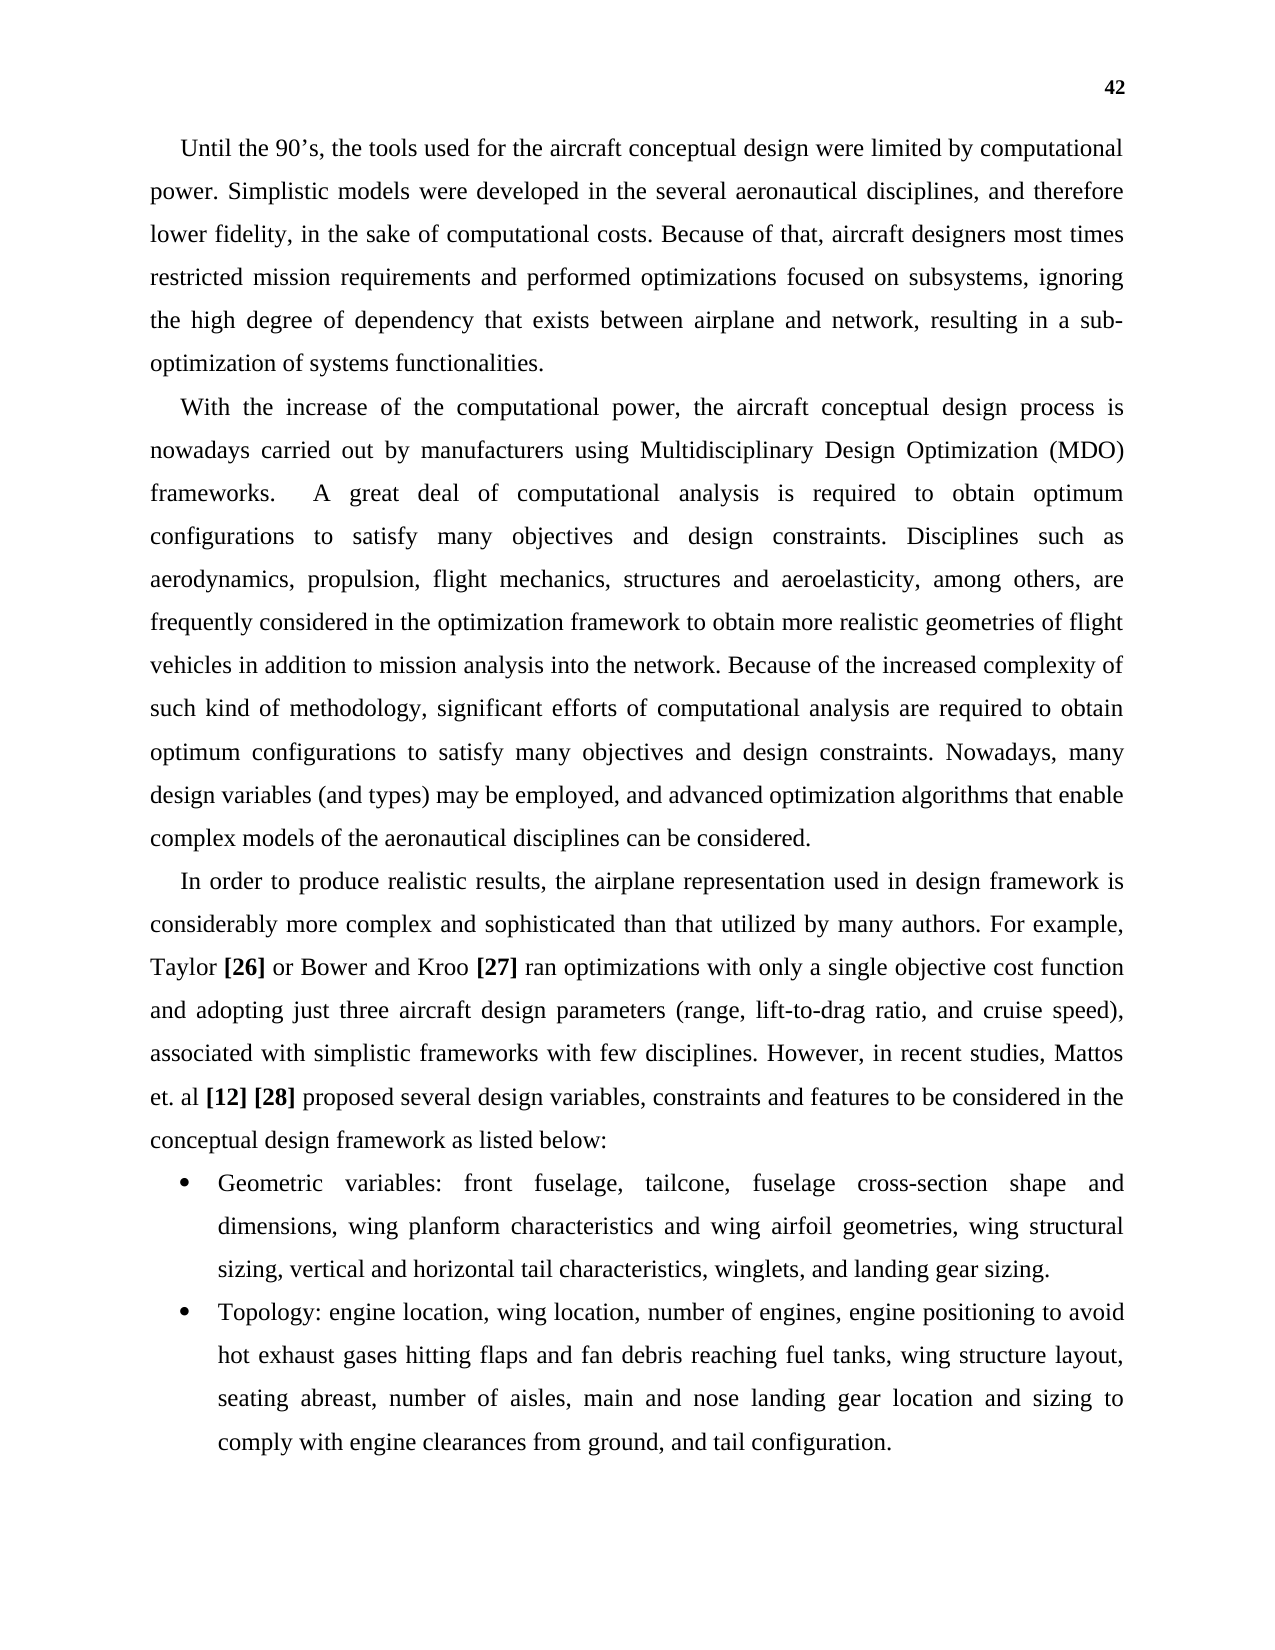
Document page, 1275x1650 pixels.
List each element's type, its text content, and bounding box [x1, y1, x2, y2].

text In order to produce realistic results, the airplane representation used in design framework is considerably more complex and sophisticated than that utilized by many authors. For example, Taylor or Bower and Kroo ran optimizations with only a single objective cost function and adopting just three aircraft design parameters (range, lift-to-drag ratio, and cruise speed), associated with simplistic frameworks with few disciplines. However, in recent studies, Mattos et. al proposed several design variables, constraints and features to be considered in the conceptual design framework as listed below: [150, 866, 1125, 1153]
list Geometric variables: front fuselage, tailcone, fuselage cross-section shape and dimensions, wing planform characteristics and wing airfoil geometries, wing structural sizing, vertical and horizontal tail characteristics, winglets, and landing gear sizing. [180, 1168, 1125, 1283]
text Until the 90’s, the tools used for the aircraft conceptual design were limited by computational power. Simplistic models were developed in the several aeronautical disciplines, and therefore lower fidelity, in the sake of computational costs. Because of that, aircraft designers most times restricted mission requirements and performed optimizations focused on subsystems, ignoring the high degree of dependency that exists between airplane and network, resulting in a sub-optimization of systems functionalities. [150, 133, 1125, 377]
list Topology: engine location, wing location, number of engines, engine positioning to avoid hot exhaust gases hitting flaps and fan debris reaching fuel tanks, wing structure layout, seating abreast, number of aisles, main and nose landing gear location and sizing to comply with engine clearances from ground, and tail configuration. [180, 1297, 1125, 1455]
text With the increase of the computational power, the aircraft conceptual design process is nowadays carried out by manufacturers using Multidisciplinary Design Optimization (MDO) frameworks. A great deal of computational analysis is required to obtain optimum configurations to satisfy many objectives and design constraints. Disciplines such as aerodynamics, propulsion, flight mechanics, structures and aeroelasticity, among others, are frequently considered in the optimization framework to obtain more realistic geometries of flight vehicles in addition to mission analysis into the network. Because of the increased complexity of such kind of methodology, significant efforts of computational analysis are required to obtain optimum configurations to satisfy many objectives and design constraints. Nowadays, many design variables (and types) may be employed, and advanced optimization algorithms that enable complex models of the aeronautical disciplines can be considered. [150, 392, 1125, 852]
